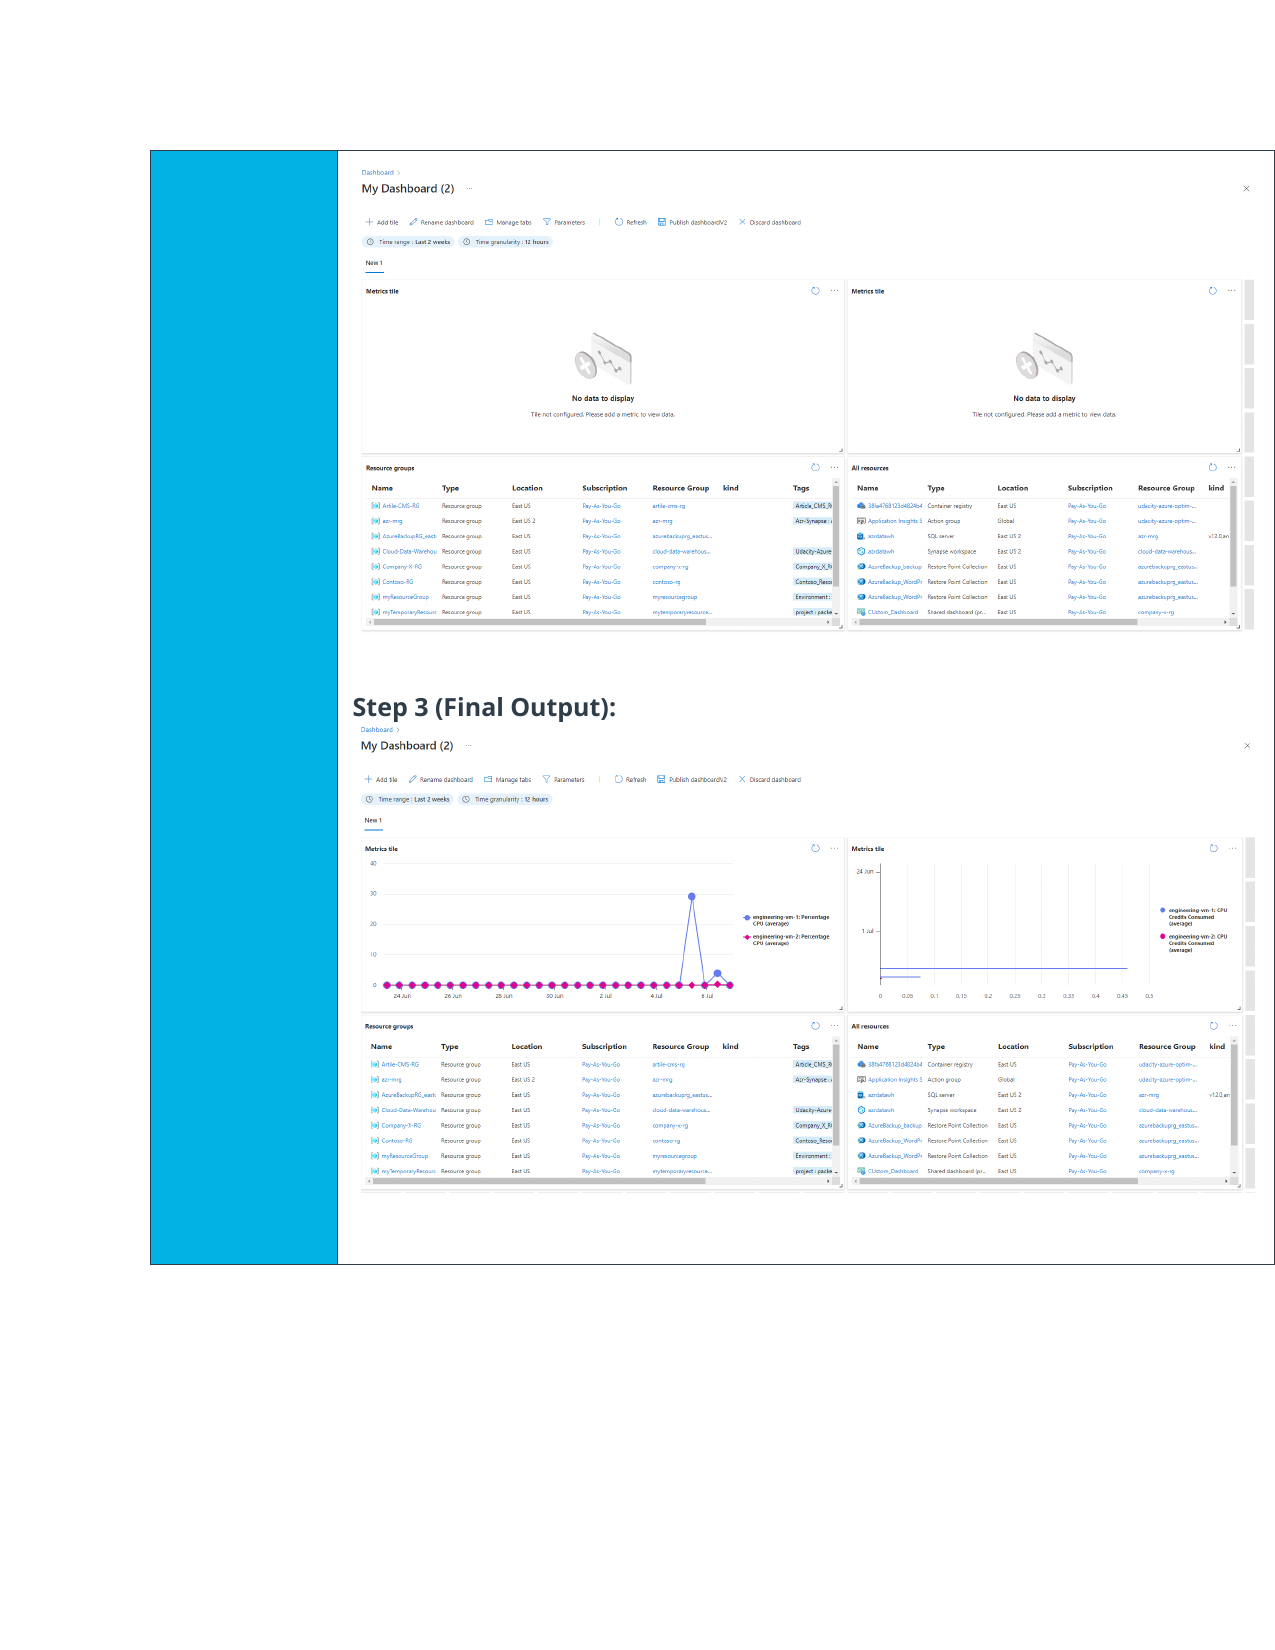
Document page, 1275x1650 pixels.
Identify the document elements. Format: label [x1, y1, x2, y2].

table_cell [151, 151, 337, 1264]
picture [352, 166, 1259, 633]
picture [352, 723, 1259, 1193]
table_cell [338, 151, 1274, 1264]
